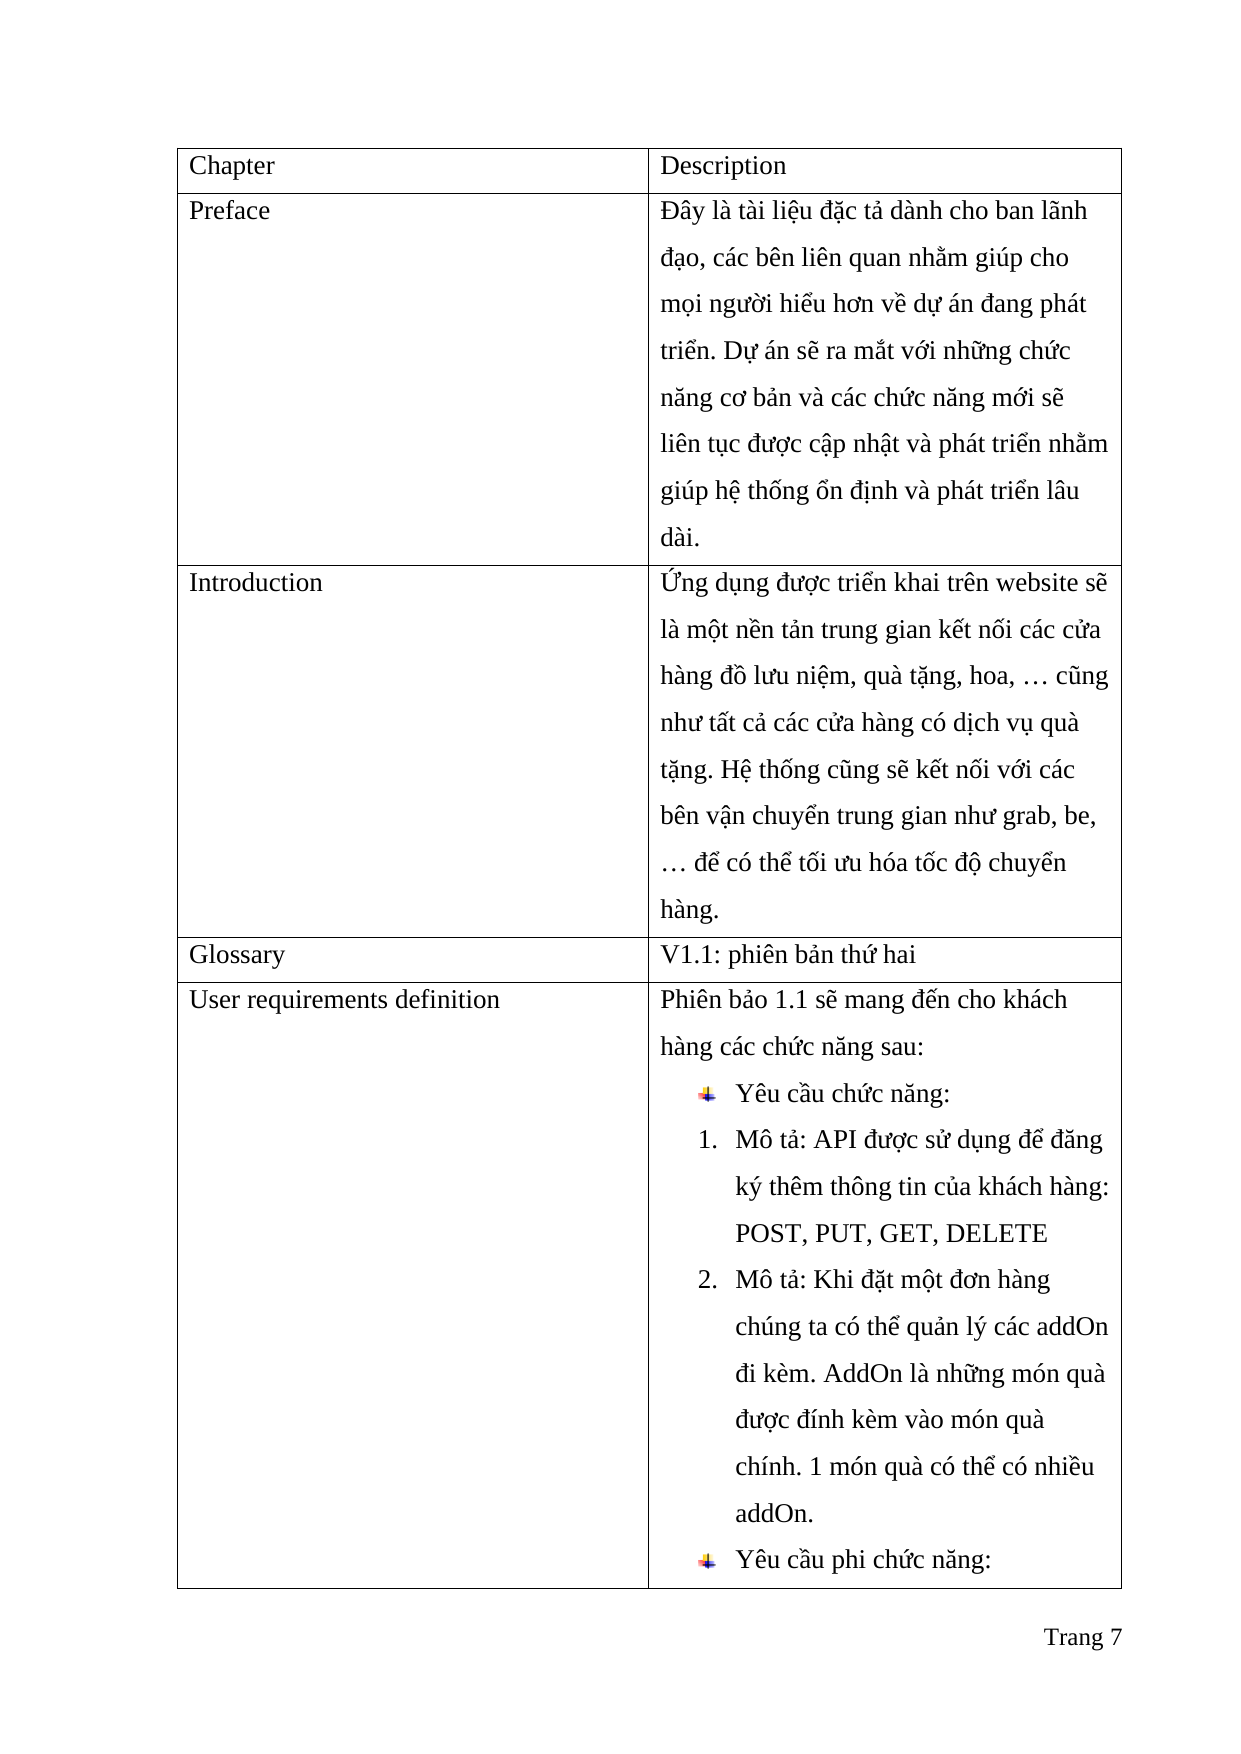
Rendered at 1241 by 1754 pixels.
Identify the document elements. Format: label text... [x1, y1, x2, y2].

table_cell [178, 983, 648, 1588]
table_cell Introduction [178, 566, 648, 937]
table_header Description [649, 149, 1121, 193]
table_cell V1.1: phiên bản thứ hai [649, 938, 1121, 982]
picture [698, 1552, 716, 1569]
table_cell Preface [178, 194, 648, 565]
table_cell Ứng dụng được triển khai trên website sẽ là một nền tản trung gian kết nối các cửa hàng đồ lưu niệm, quà tặng, hoa, … cũng như tất cả các cửa hàng có dịch vụ quà tặng. Hệ thống cũng sẽ kết nối với các bên vận chuyển trung gian như grab, be, … để có thể tối ưu hóa tốc độ chuyển hàng. [649, 566, 1121, 937]
table_cell Đây là tài liệu đặc tả dành cho ban lãnh đạo, các bên liên quan nhằm giúp cho mọi người hiểu hơn về dự án đang phát triển. Dự án sẽ ra mắt với những chức năng cơ bản và các chức năng mới sẽ liên tục được cập nhật và phát triển nhằm giúp hệ thống ổn định và phát triển lâu dài. [649, 194, 1121, 565]
picture [698, 1085, 716, 1102]
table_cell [649, 983, 1121, 1588]
table_header Chapter [178, 149, 648, 193]
table_cell Glossary [178, 938, 648, 982]
